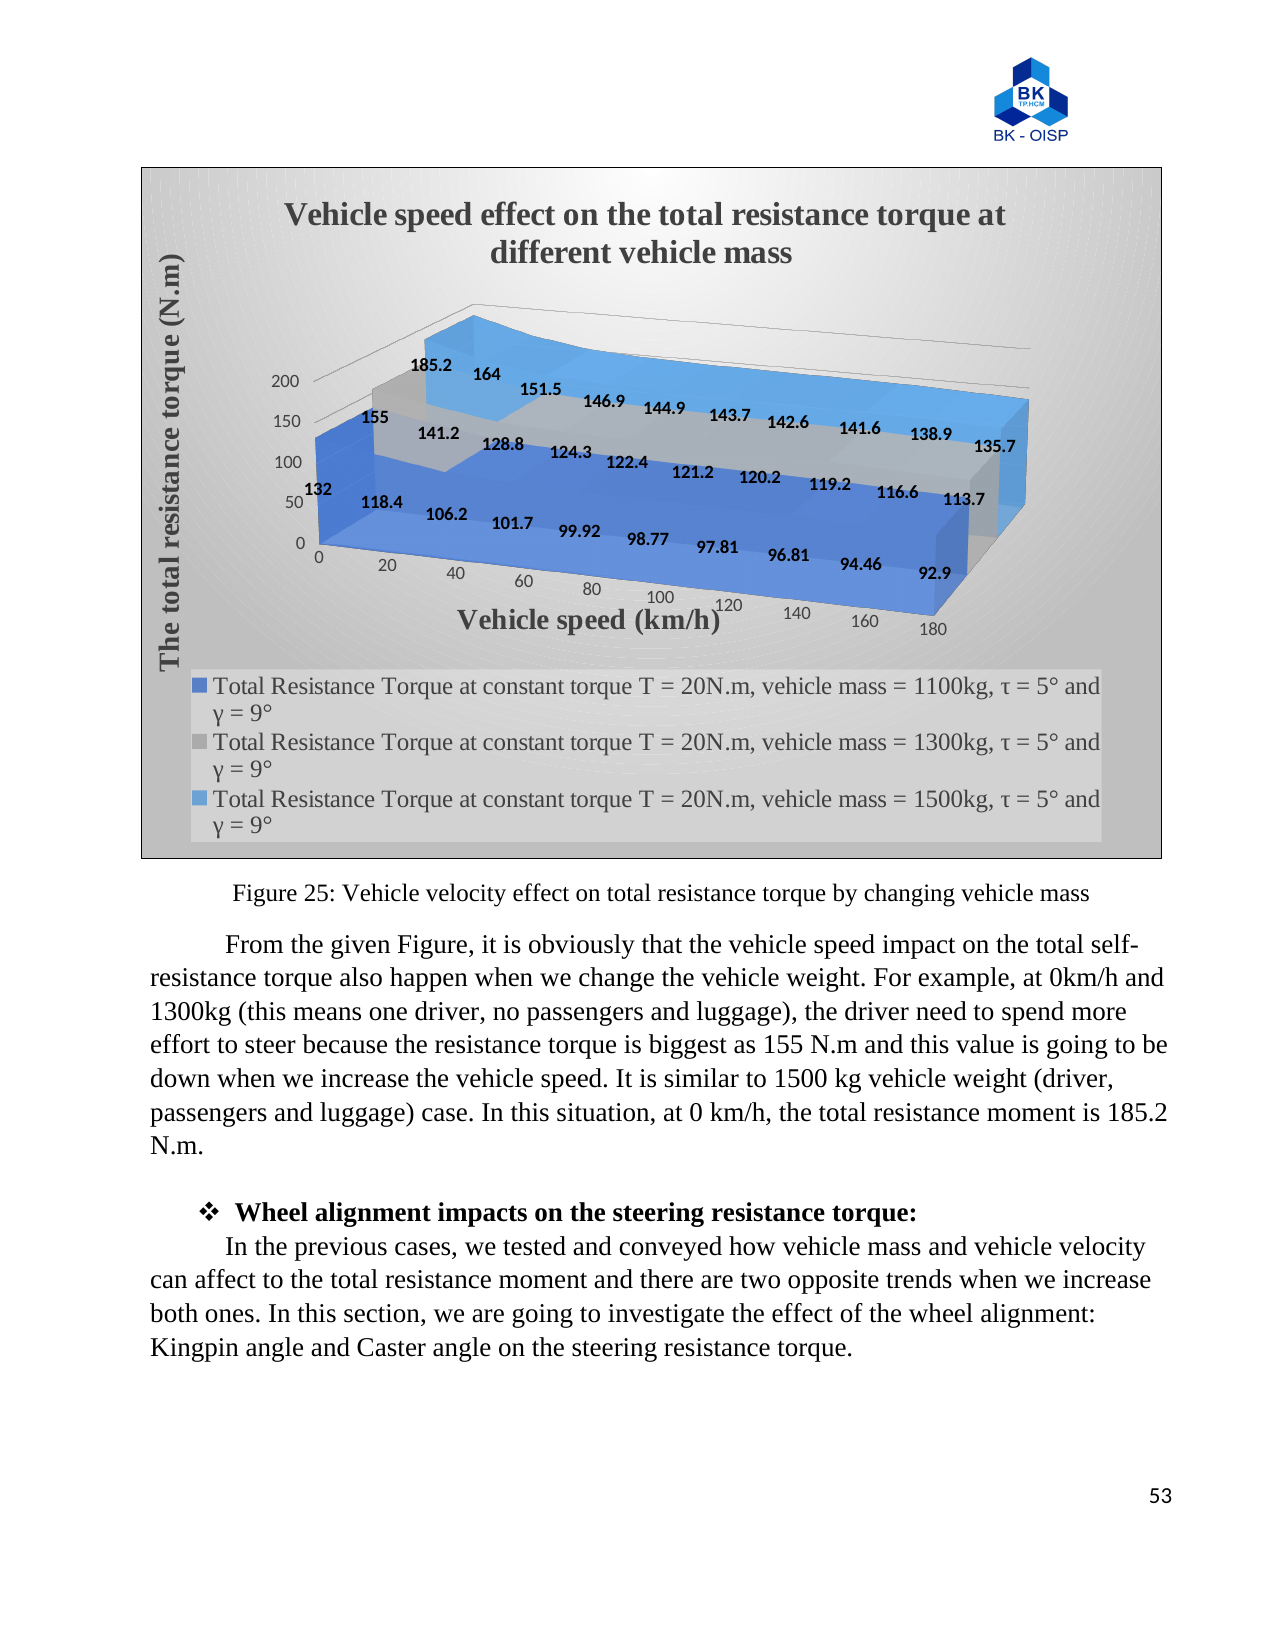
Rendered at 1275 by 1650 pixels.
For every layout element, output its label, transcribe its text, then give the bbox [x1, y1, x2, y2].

picture [993, 56, 1069, 148]
list From the given Figure, it is obviously that the vehicle speed impact on the total self-resistance torque also happen when we change the vehicle weight. For example, at 0km/h and 1300kg (this means one driver, no passengers and luggage), the driver need to spend more effort to steer because the resistance torque is biggest as 155 N.m and this value is going to be down when we increase the vehicle speed. It is similar to 1500 kg vehicle weight (driver, passengers and luggage) case. In this situation, at 0 km/h, the total resistance moment is 185.2 N.m. [150, 928, 1172, 1160]
list Wheel alignment impacts on the steering resistance torque: [197, 1196, 1172, 1227]
list In the previous cases, we tested and conveyed how vehicle mass and vehicle velocity can affect to the total resistance moment and there are two opposite trends when we increase both ones. In this section, we are going to investigate the effect of the wheel alignment: Kingpin angle and Caster angle on the steering resistance torque. [150, 1230, 1172, 1362]
text Figure 25: Vehicle velocity effect on total resistance torque by changing vehicle mass [150, 878, 1172, 907]
